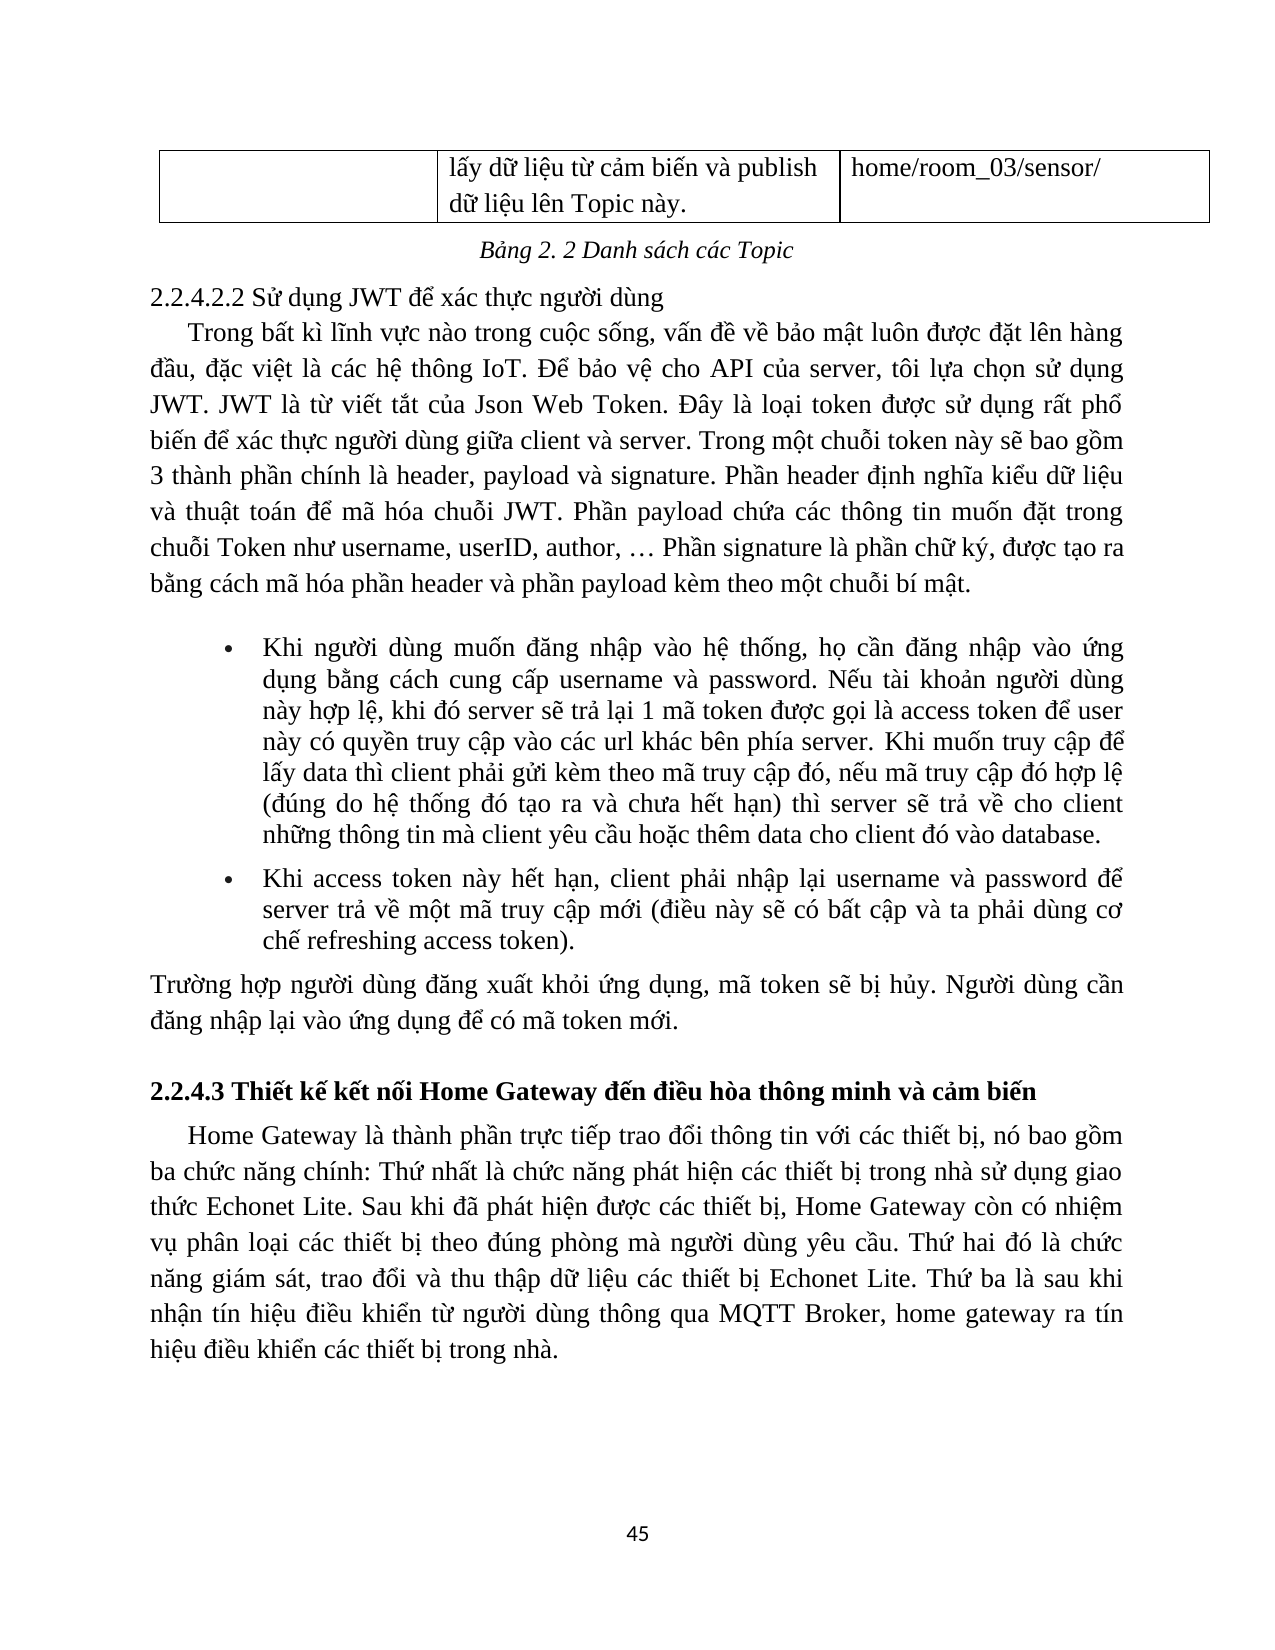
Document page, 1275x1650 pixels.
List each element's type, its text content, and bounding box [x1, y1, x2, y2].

text Trường hợp người dùng đăng xuất khỏi ứng dụng, mã token sẽ bị hủy. Người dùng cần đăng nhập lại vào ứng dụng để có mã token mới. [150, 968, 1125, 1035]
text Bảng 2. Danh sách các Topic [150, 235, 1125, 264]
list Khi access token này hết hạn, client phải nhập lại username và password để server trả về một mã truy cập mới (điều này sẽ có bất cập và ta phải dùng cơ chế refreshing access token). [225, 862, 1125, 956]
subtitle 2.2.4.2.2 Sử dụng JWT để xác thực người dùng [150, 281, 1125, 312]
table_cell home/room_03/sensor/ [841, 151, 1209, 222]
subtitle 2.2.4.3 Thiết kế kết nối Home Gateway đến điều hòa thông minh và cảm biến [150, 1075, 1125, 1106]
text Trong bất kì lĩnh vực nào trong cuộc sống, vấn đề về bảo mật luôn được đặt lên hàng đầu, đặc việt là các hệ thông IoT. Để bảo vệ cho API của server, tôi lựa chọn sử dụng JWT. JWT là từ viết tắt của Json Web Token. Đây là loại token được sử dụng rất phổ biến để xác thực người dùng giữa client và server. Trong một chuỗi token này sẽ bao gồm 3 thành phần chính là header, payload và signature. Phần header định nghĩa kiểu dữ liệu và thuật toán để mã hóa chuỗi JWT. Phần payload chứa các thông tin muốn đặt trong chuỗi Token như username, userID, author, … Phần signature là phần chữ ký, được tạo ra bằng cách mã hóa phần header và phần payload kèm theo một chuỗi bí mật. [150, 317, 1125, 598]
text Home Gateway là thành phần trực tiếp trao đổi thông tin với các thiết bị, nó bao gồm ba chức năng chính: Thứ nhất là chức năng phát hiện các thiết bị trong nhà sử dụng giao thức Echonet Lite. Sau khi đã phát hiện được các thiết bị, Home Gateway còn có nhiệm vụ phân loại các thiết bị theo đúng phòng mà người dùng yêu cầu. Thứ hai đó là chức năng giám sát, trao đổi và thu thập dữ liệu các thiết bị Echonet Lite. Thứ ba là sau khi nhận tín hiệu điều khiển từ người dùng thông qua MQTT Broker, home gateway ra tín hiệu điều khiển các thiết bị trong nhà. [150, 1119, 1125, 1364]
list Khi người dùng muốn đăng nhập vào hệ thống, họ cần đăng nhập vào ứng dụng bằng cách cung cấp username và password. Nếu tài khoản người dùng này hợp lệ, khi đó server sẽ trả lại 1 mã token được gọi là access token để user này có quyền truy cập vào các url khác bên phía server. Khi muốn truy cập để lấy data thì client phải gửi kèm theo mã truy cập đó, nếu mã truy cập đó hợp lệ (đúng do hệ thống đó tạo ra và chưa hết hạn) thì server sẽ trả về cho client những thông tin mà client yêu cầu hoặc thêm data cho client đó vào database. [225, 632, 1125, 849]
